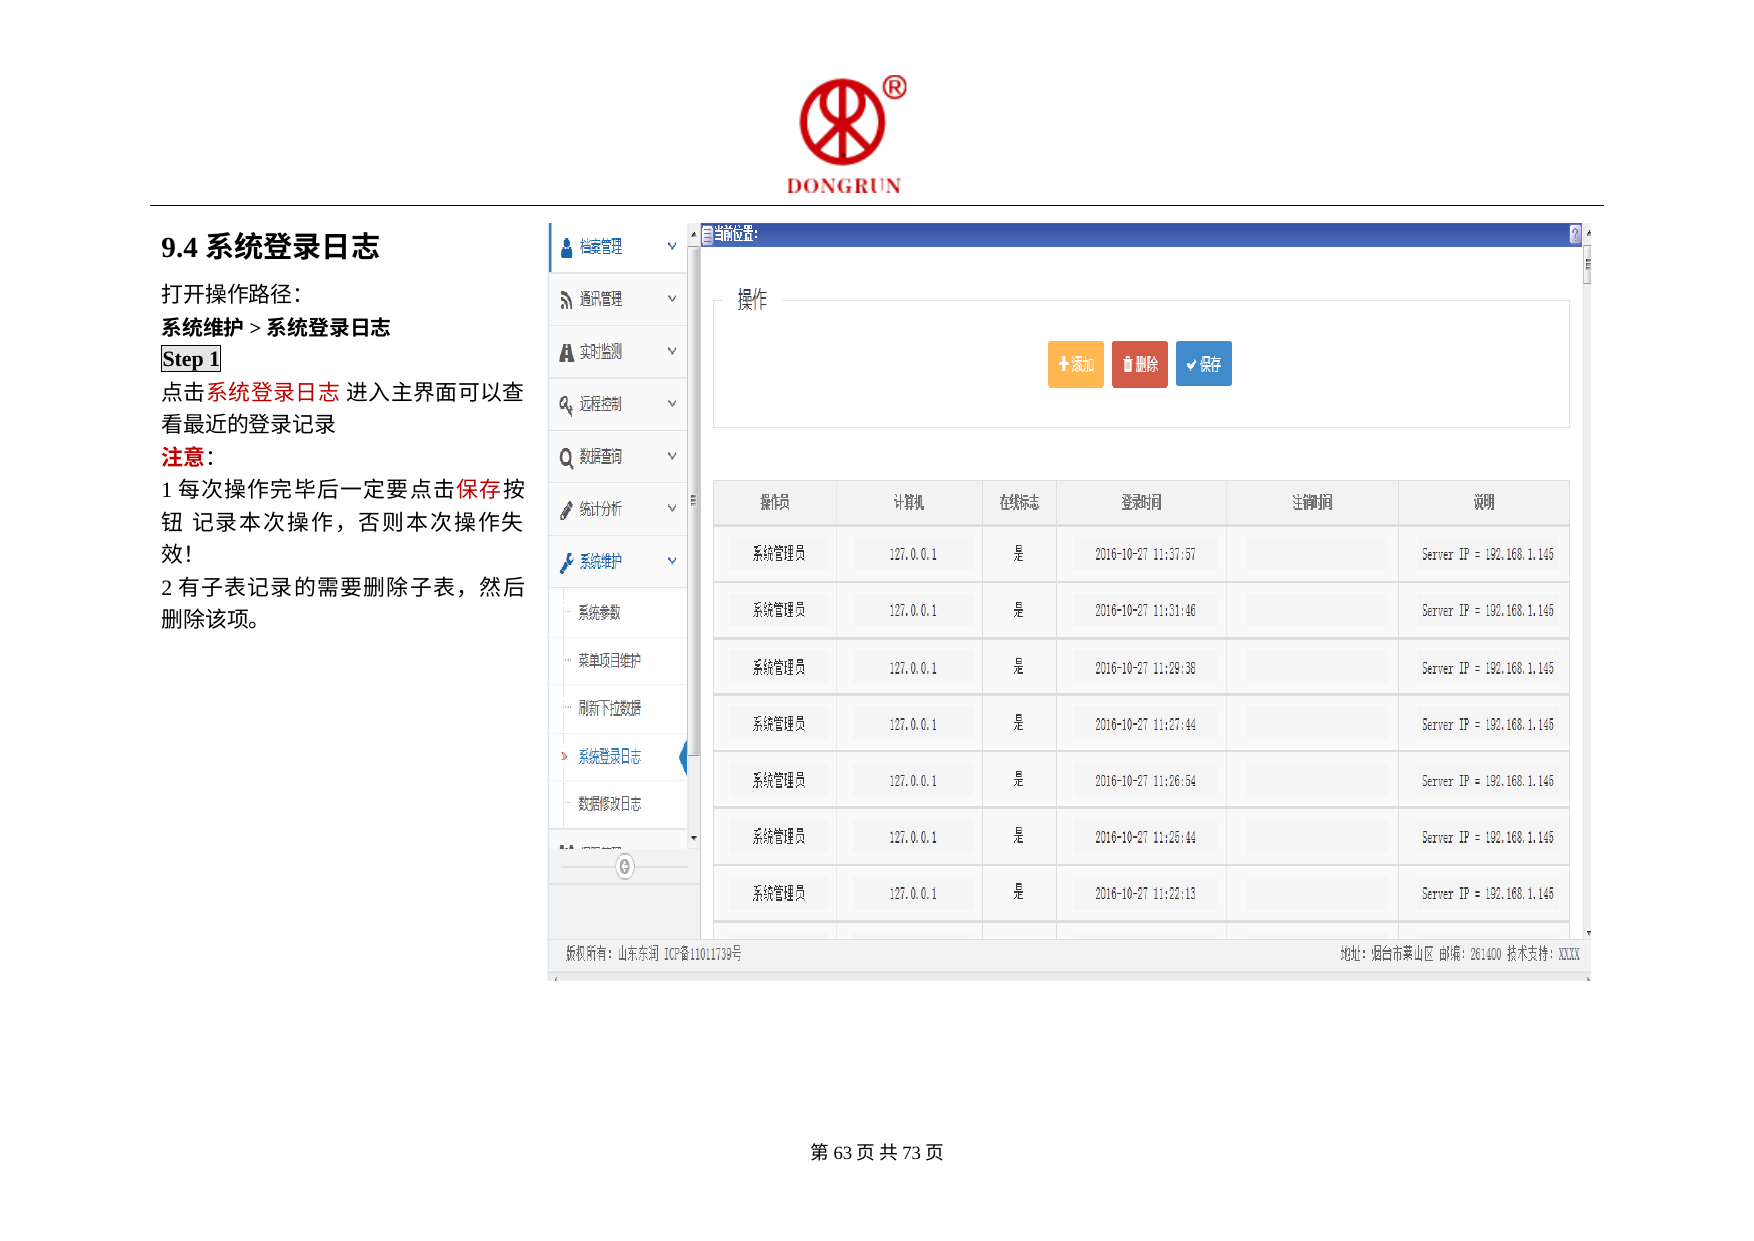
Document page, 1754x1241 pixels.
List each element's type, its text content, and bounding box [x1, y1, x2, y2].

table_header 9.4 系统登录日志 打开操作路径： 系统维护 > 系统登录日志 Step 1 点击系统登录日志 进入主界面可以查看最近的登录记录 注意： 1每次操作完毕后一定要点击保存按钮 记录本次操作，否则本次操作失效！ 2有子表记录的需要删除子表，然后删除该项。 [150, 212, 536, 1024]
picture [547, 223, 1592, 981]
table_header [536, 212, 1626, 1024]
picture [787, 75, 907, 193]
